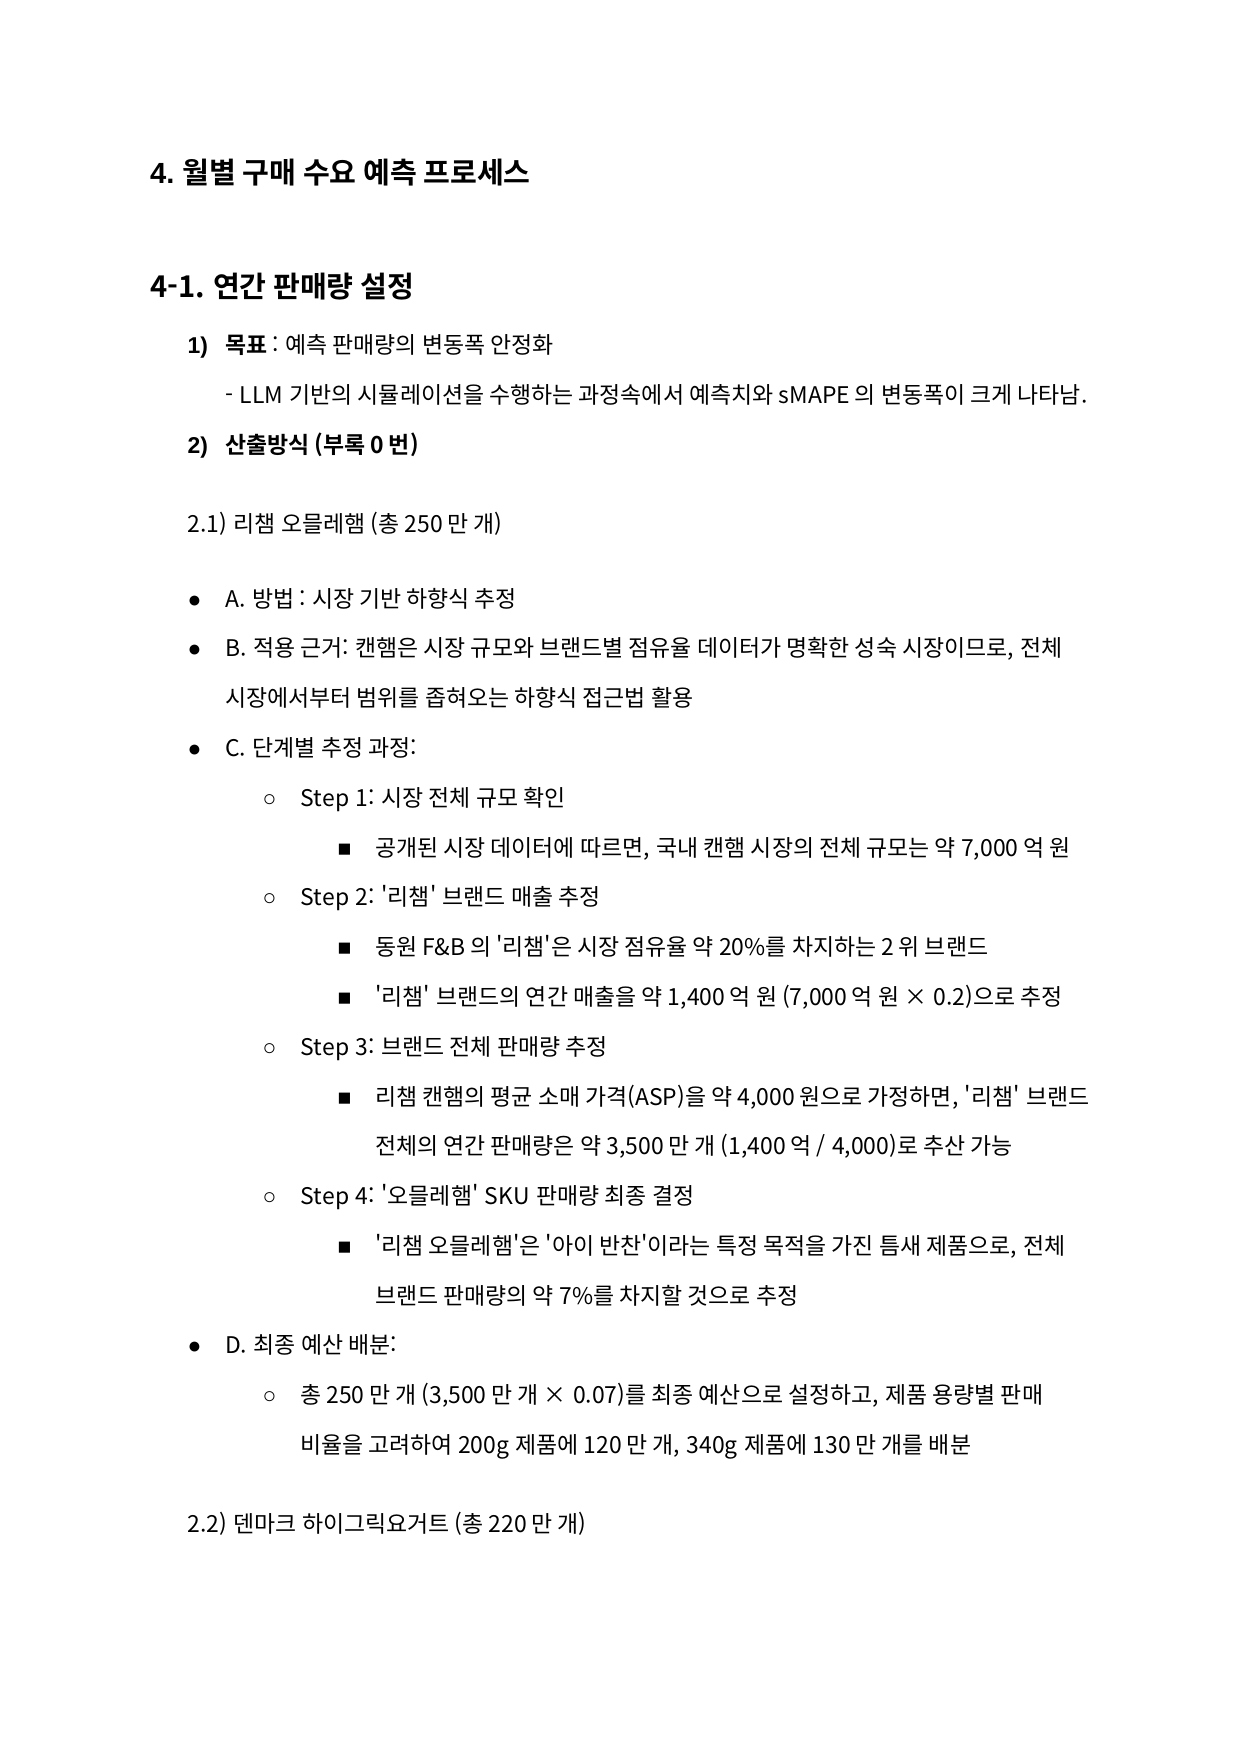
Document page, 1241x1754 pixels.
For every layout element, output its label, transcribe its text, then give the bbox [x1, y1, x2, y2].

list Step 3: 브랜드 전체 판매량 추정 [262, 1029, 1090, 1062]
list 동원F&B의 '리챔'은 시장 점유율 약 20%를 차지하는 2위 브랜드 [337, 929, 1090, 962]
text 4-1. 연간 판매량 설정 [150, 264, 1090, 306]
list Step 4: '오믈레햄' SKU 판매량 최종 결정 [262, 1178, 1090, 1211]
list Step 1: 시장 전체 규모 확인 [262, 780, 1090, 813]
list 산출방식 (부록 0번) [187, 427, 1090, 460]
list '리챔' 브랜드의 연간 매출을 약 1,400억 원 (7,000억 원 × 0.2)으로 추정 [337, 979, 1090, 1012]
subtitle 2.1) 리챔 오믈레햄 (총 250만 개) [187, 506, 1090, 539]
subtitle 2.2) 덴마크 하이그릭요거트 (총 220만 개) [187, 1506, 1090, 1539]
list B. 적용 근거: 캔햄은 시장 규모와 브랜드별 점유율 데이터가 명확한 성숙 시장이므로, 전체 시장에서부터 범위를 좁혀오는 하향식 접근법 활용 [187, 630, 1090, 713]
list 총 250만 개 (3,500만 개 × 0.07)를 최종 예산으로 설정하고, 제품 용량별 판매 비율을 고려하여 200g 제품에 120만 개, 340g 제품에 130만 개를 배분 [262, 1377, 1090, 1460]
list 공개된 시장 데이터에 따르면, 국내 캔햄 시장의 전체 규모는 약 7,000억 원 [337, 829, 1090, 863]
list D. 최종 예산 배분: [187, 1327, 1090, 1361]
list Step 2: '리챔' 브랜드 매출 추정 [262, 879, 1090, 912]
text - LLM 기반의 시뮬레이션을 수행하는 과정속에서 예측치와 sMAPE의 변동폭이 크게 나타남. [225, 377, 1090, 410]
list 리챔 캔햄의 평균 소매 가격(ASP)을 약 4,000원으로 가정하면, '리챔' 브랜드 전체의 연간 판매량은 약 3,500만 개 (1,400억 / 4,000)로 추산 가능 [337, 1078, 1090, 1161]
text 4. 월별 구매 수요 예측 프로세스 [150, 150, 1090, 192]
list '리챔 오믈레햄'은 '아이 반찬'이라는 특정 목적을 가진 틈새 제품으로, 전체 브랜드 판매량의 약 7%를 차지할 것으로 추정 [337, 1228, 1090, 1311]
list 목표 : 예측 판매량의 변동폭 안정화 [187, 327, 1090, 360]
list C. 단계별 추정 과정: [187, 730, 1090, 763]
list A. 방법 : 시장 기반 하향식 추정 [187, 581, 1090, 614]
